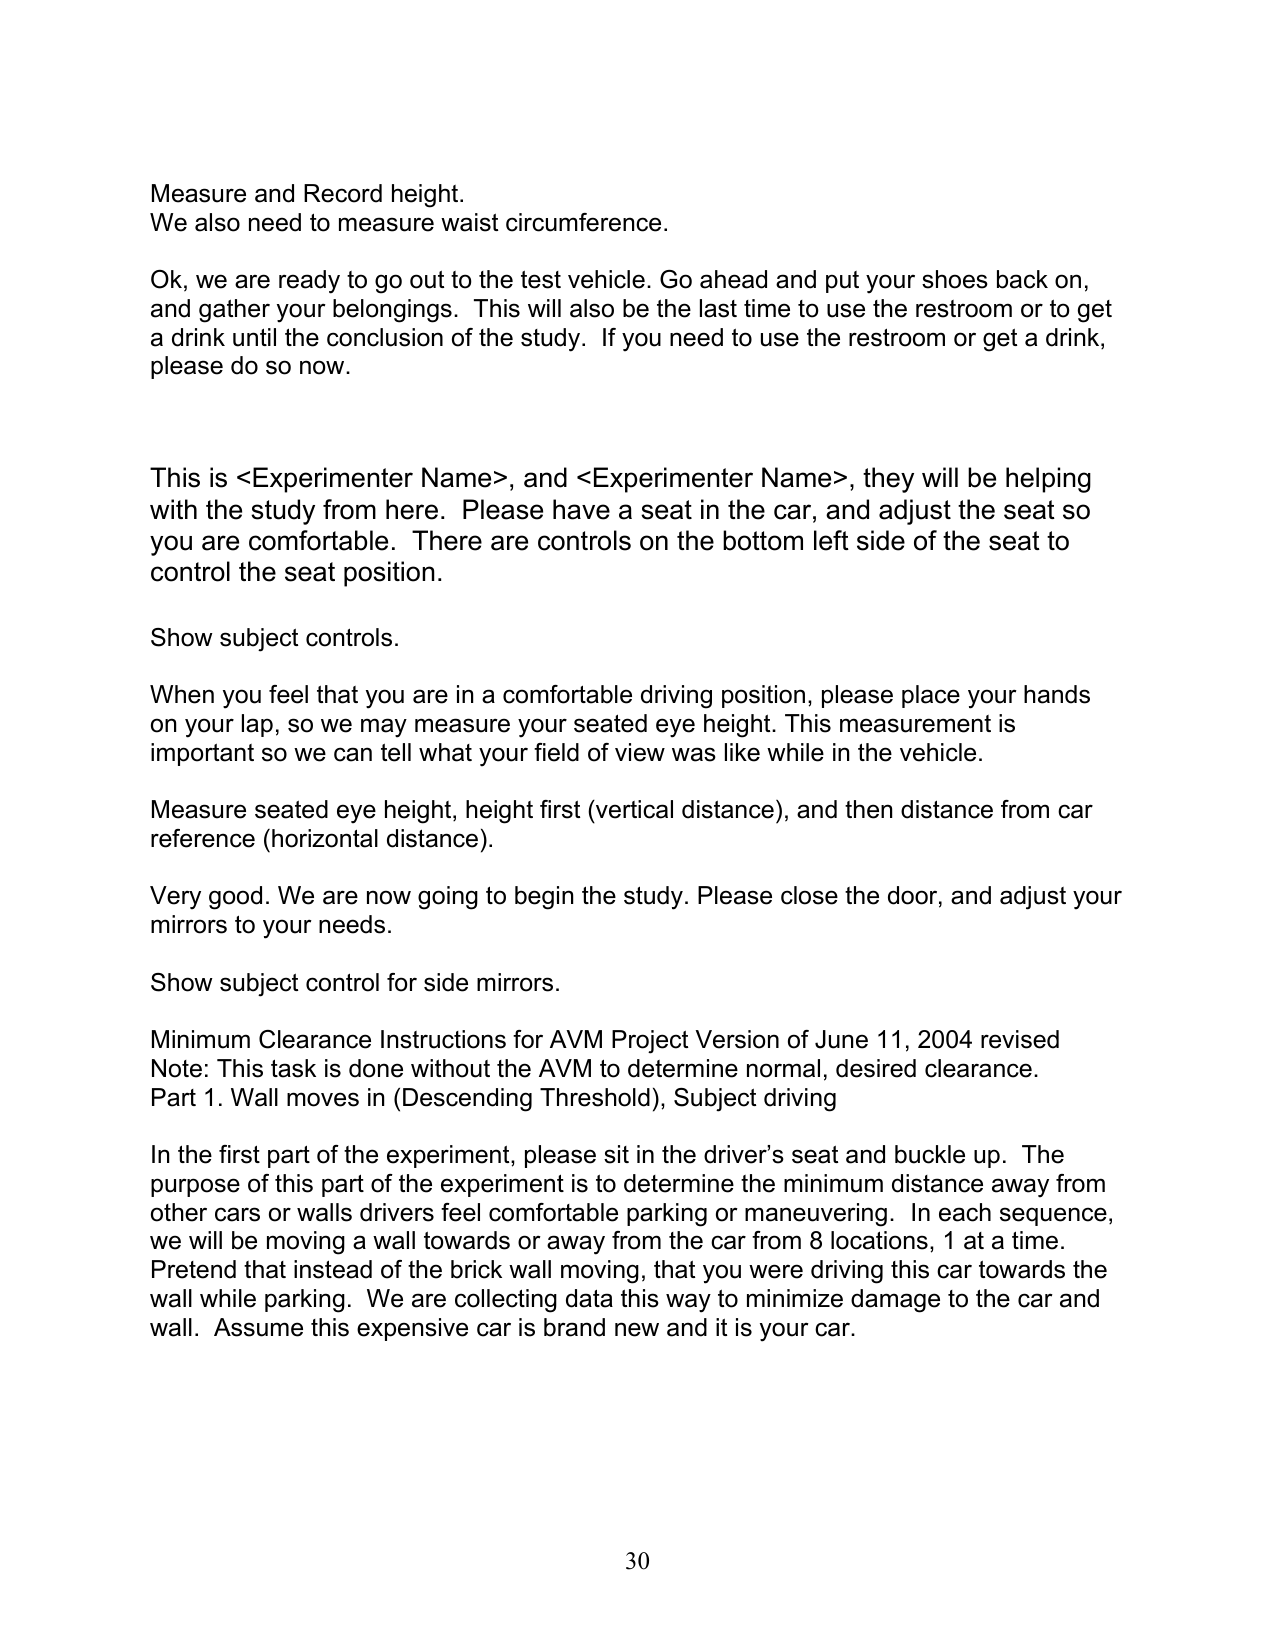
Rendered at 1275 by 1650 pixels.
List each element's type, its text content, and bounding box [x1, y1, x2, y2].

text Ok, we are ready to go out to the test vehicle. Go ahead and put your shoes back on, and gather your belongings. This will also be the last time to use the restroom or to get a drink until the conclusion of the study. If you need to use the restroom or get a drink, please do so now. [150, 265, 1125, 380]
text Measure and Record height. [150, 179, 1125, 207]
text Very good. We are now going to begin the study. Please close the door, and adjust your mirrors to your needs. [150, 881, 1125, 939]
text We also need to measure waist circumference. [150, 207, 1125, 236]
text In the first part of the experiment, please sit in the driver’s seat and buckle up. The purpose of this part of the experiment is to determine the minimum distance away from other cars or walls drivers feel comfortable parking or maneuvering. In each sequence, we will be moving a wall towards or away from the car from 8 locations, 1 at a time. Pretend that instead of the brick wall moving, that you were driving this car towards the wall while parking. We are collecting data this way to minimize damage to the car and wall. Assume this expensive car is brand new and it is your car. [150, 1140, 1125, 1341]
text Measure seated eye height, height first (vertical distance), and then distance from car reference (horizontal distance). [150, 795, 1125, 852]
text Note: This task is done without the AVM to determine normal, desired clearance. [150, 1054, 1125, 1082]
text Minimum Clearance Instructions for AVM Project Version of June 11, 2004 revised [150, 1025, 1125, 1054]
text Show subject controls. [150, 622, 1125, 651]
text When you feel that you are in a comfortable driving position, please place your hands on your lap, so we may measure your seated eye height. This measurement is important so we can tell what your field of view was like while in the vehicle. [150, 680, 1125, 766]
subtitle This is <Experimenter Name>, and <Experimenter Name>, they will be helping with the study from here. Please have a seat in the car, and adjust the seat so you are comfortable. There are controls on the bottom left side of the seat to control the seat position. [150, 462, 1125, 587]
text Show subject control for side mirrors. [150, 967, 1125, 996]
text Part 1. Wall moves in (Descending Threshold), Subject driving [150, 1082, 1125, 1111]
